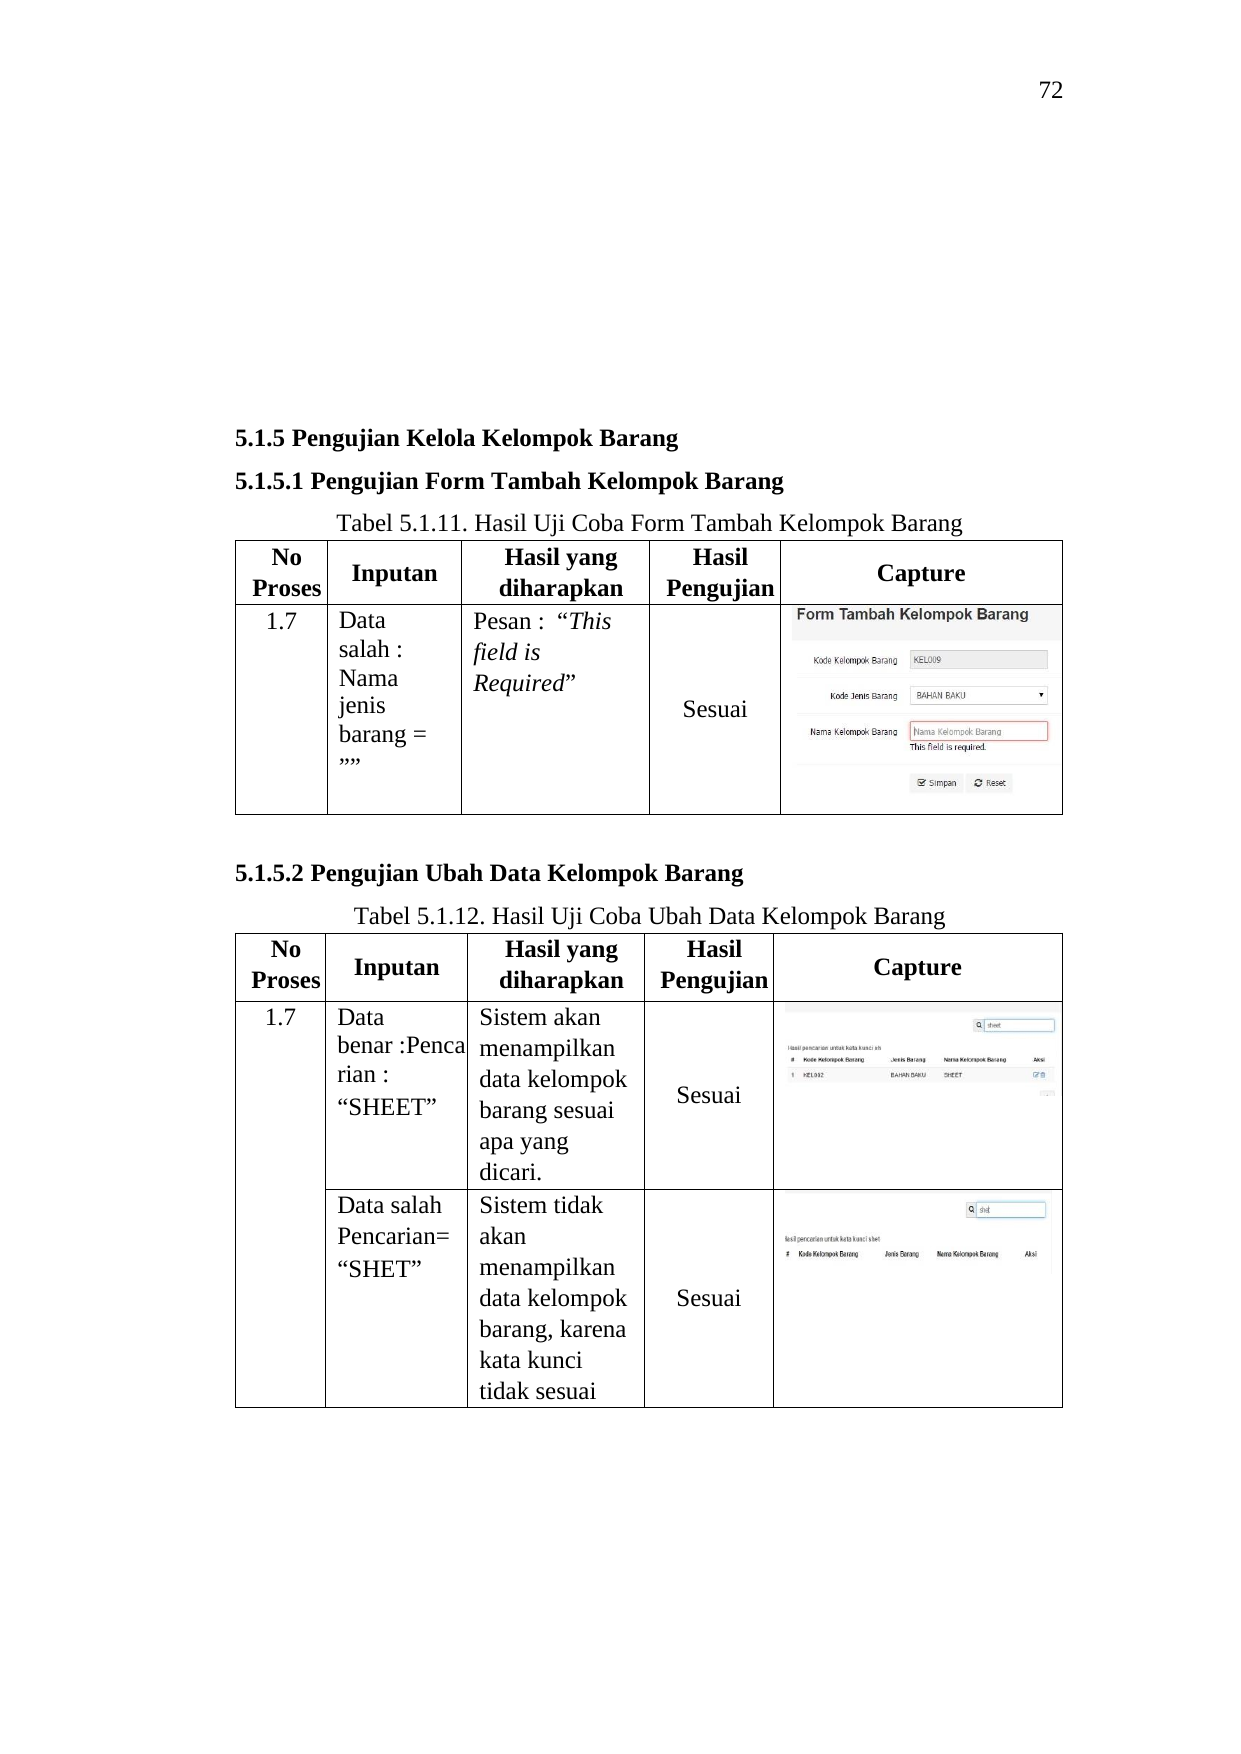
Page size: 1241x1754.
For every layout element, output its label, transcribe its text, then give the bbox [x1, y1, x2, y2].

table_header Hasil Pengujian [645, 934, 773, 1001]
table_header Inputan [326, 934, 467, 1001]
table_cell Data benar :Pencarian : “SHEET” [326, 1002, 467, 1188]
picture [785, 1002, 1062, 1096]
table_cell Data salah Pencarian= “SHET” [326, 1190, 467, 1407]
table_header Hasil yang diharapkan [468, 934, 644, 1001]
text Tabel 5.1.12. Hasil Uji Coba Ubah Data Kelompok Barang [326, 901, 973, 929]
table_cell Data salah : Nama jenis barang = ”” [328, 605, 461, 814]
subtitle 5.1.5 Pengujian Kelola Kelompok Barang [235, 423, 1066, 452]
picture [785, 1190, 1052, 1274]
table_cell [774, 1190, 1062, 1407]
subtitle 5.1.5.1 Pengujian Form Tambah Kelompok Barang [235, 466, 1066, 495]
table_cell 1.7 [236, 1002, 325, 1407]
table_cell Pesan : “This field is Required” [462, 605, 649, 814]
table_header No Proses [236, 541, 327, 604]
picture [791, 605, 1062, 799]
table_cell Sesuai [650, 605, 780, 814]
table_header Hasil Pengujian [650, 541, 780, 604]
table_header No Proses [236, 934, 325, 1001]
text Tabel 5.1.11. Hasil Uji Coba Form Tambah Kelompok Barang [326, 508, 973, 537]
table_cell Sesuai [645, 1190, 773, 1407]
table_header Capture [781, 541, 1062, 604]
table_cell Sistem tidak akan menampilkan data kelompok barang, karena kata kunci tidak sesuai [468, 1190, 644, 1407]
table_cell Sistem akan menampilkan data kelompok barang sesuai apa yang dicari. [468, 1002, 644, 1188]
table_header Capture [774, 934, 1062, 1001]
table_cell [774, 1002, 1062, 1188]
table_cell [781, 605, 1062, 814]
table_header Hasil yang diharapkan [462, 541, 649, 604]
table_header Inputan [328, 541, 461, 604]
table_cell 1.7 [236, 605, 327, 814]
subtitle 5.1.5.2 Pengujian Ubah Data Kelompok Barang [235, 858, 1066, 887]
table_cell Sesuai [645, 1002, 773, 1188]
